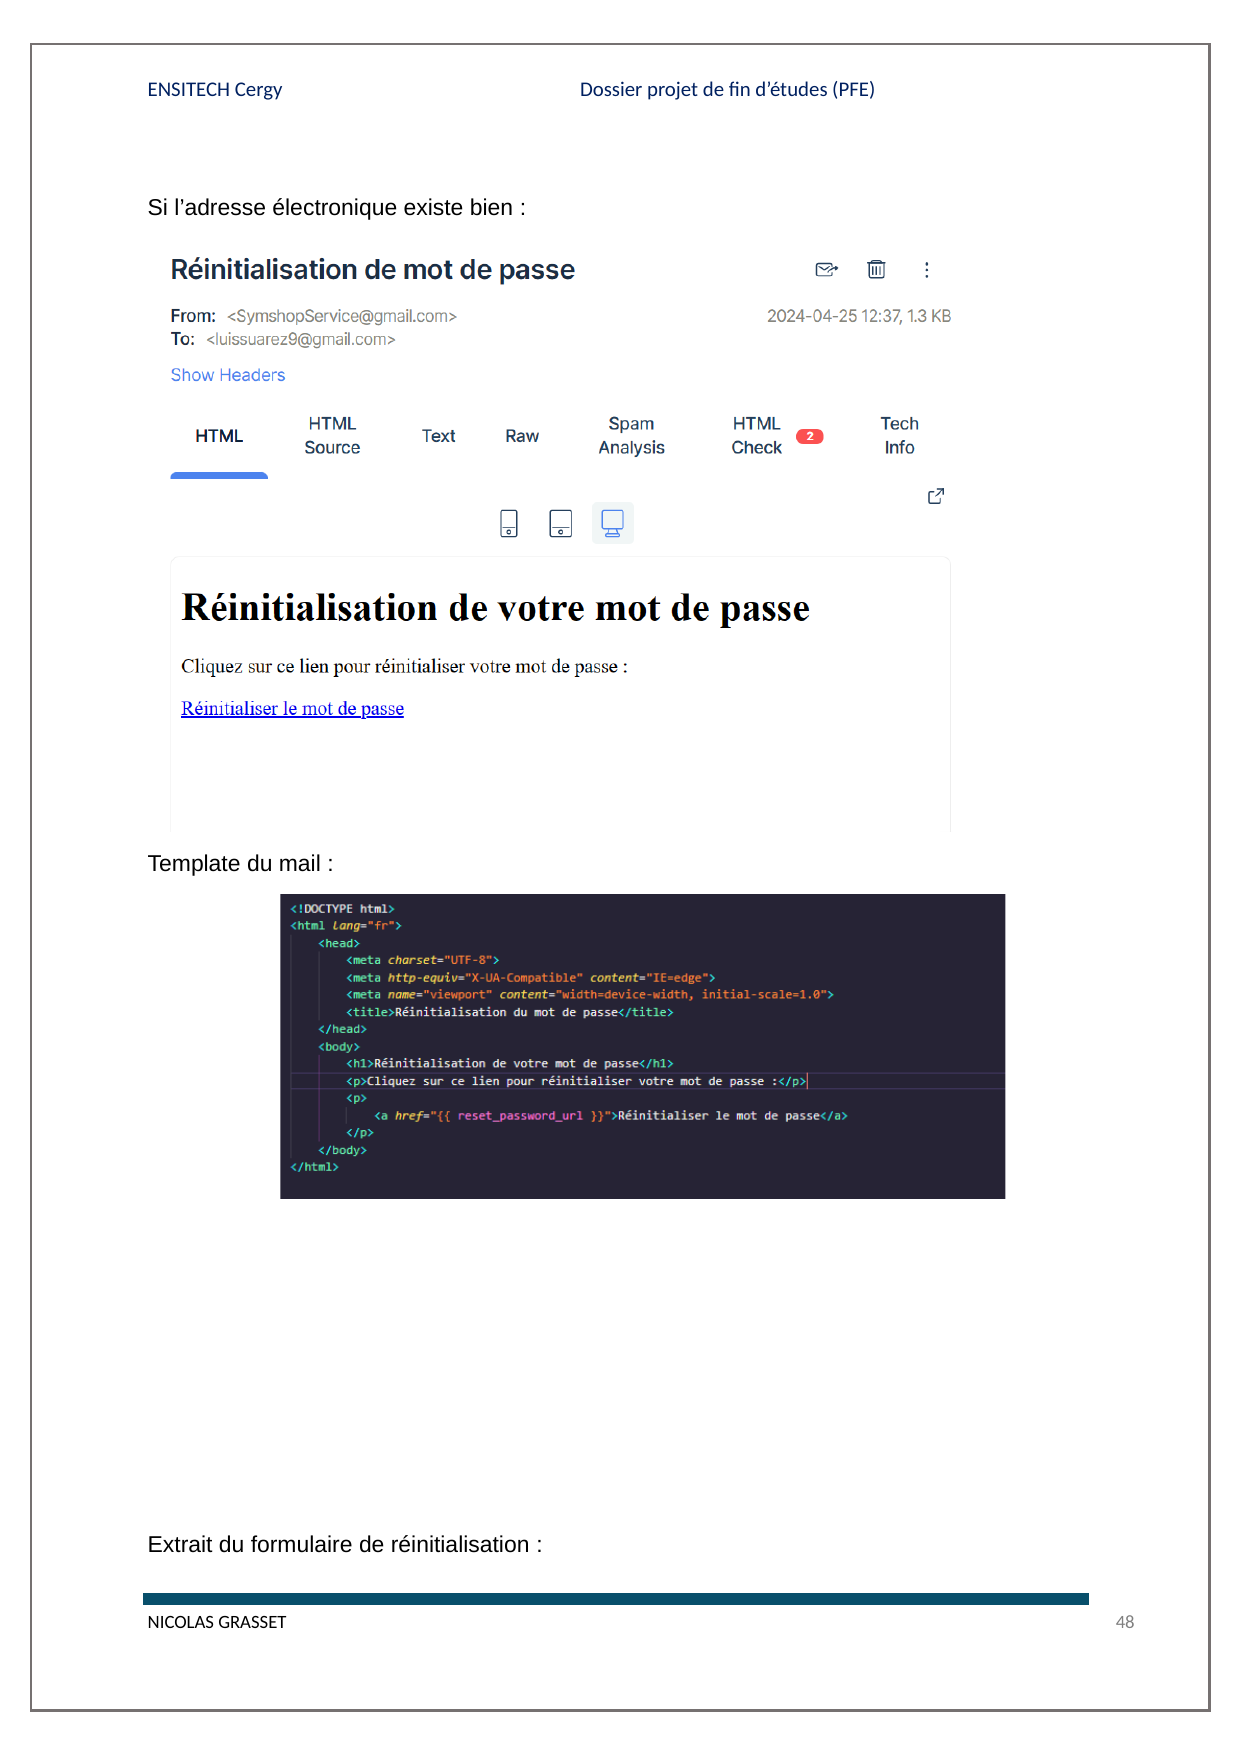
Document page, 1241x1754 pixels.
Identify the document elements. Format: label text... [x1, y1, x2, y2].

text Extrait du formulaire de réinitialisation : [147, 1531, 1138, 1557]
text Template du mail : [147, 850, 1138, 876]
picture [147, 238, 987, 832]
picture [280, 894, 1006, 1199]
text Si l’adresse électronique existe bien : [147, 194, 1138, 220]
